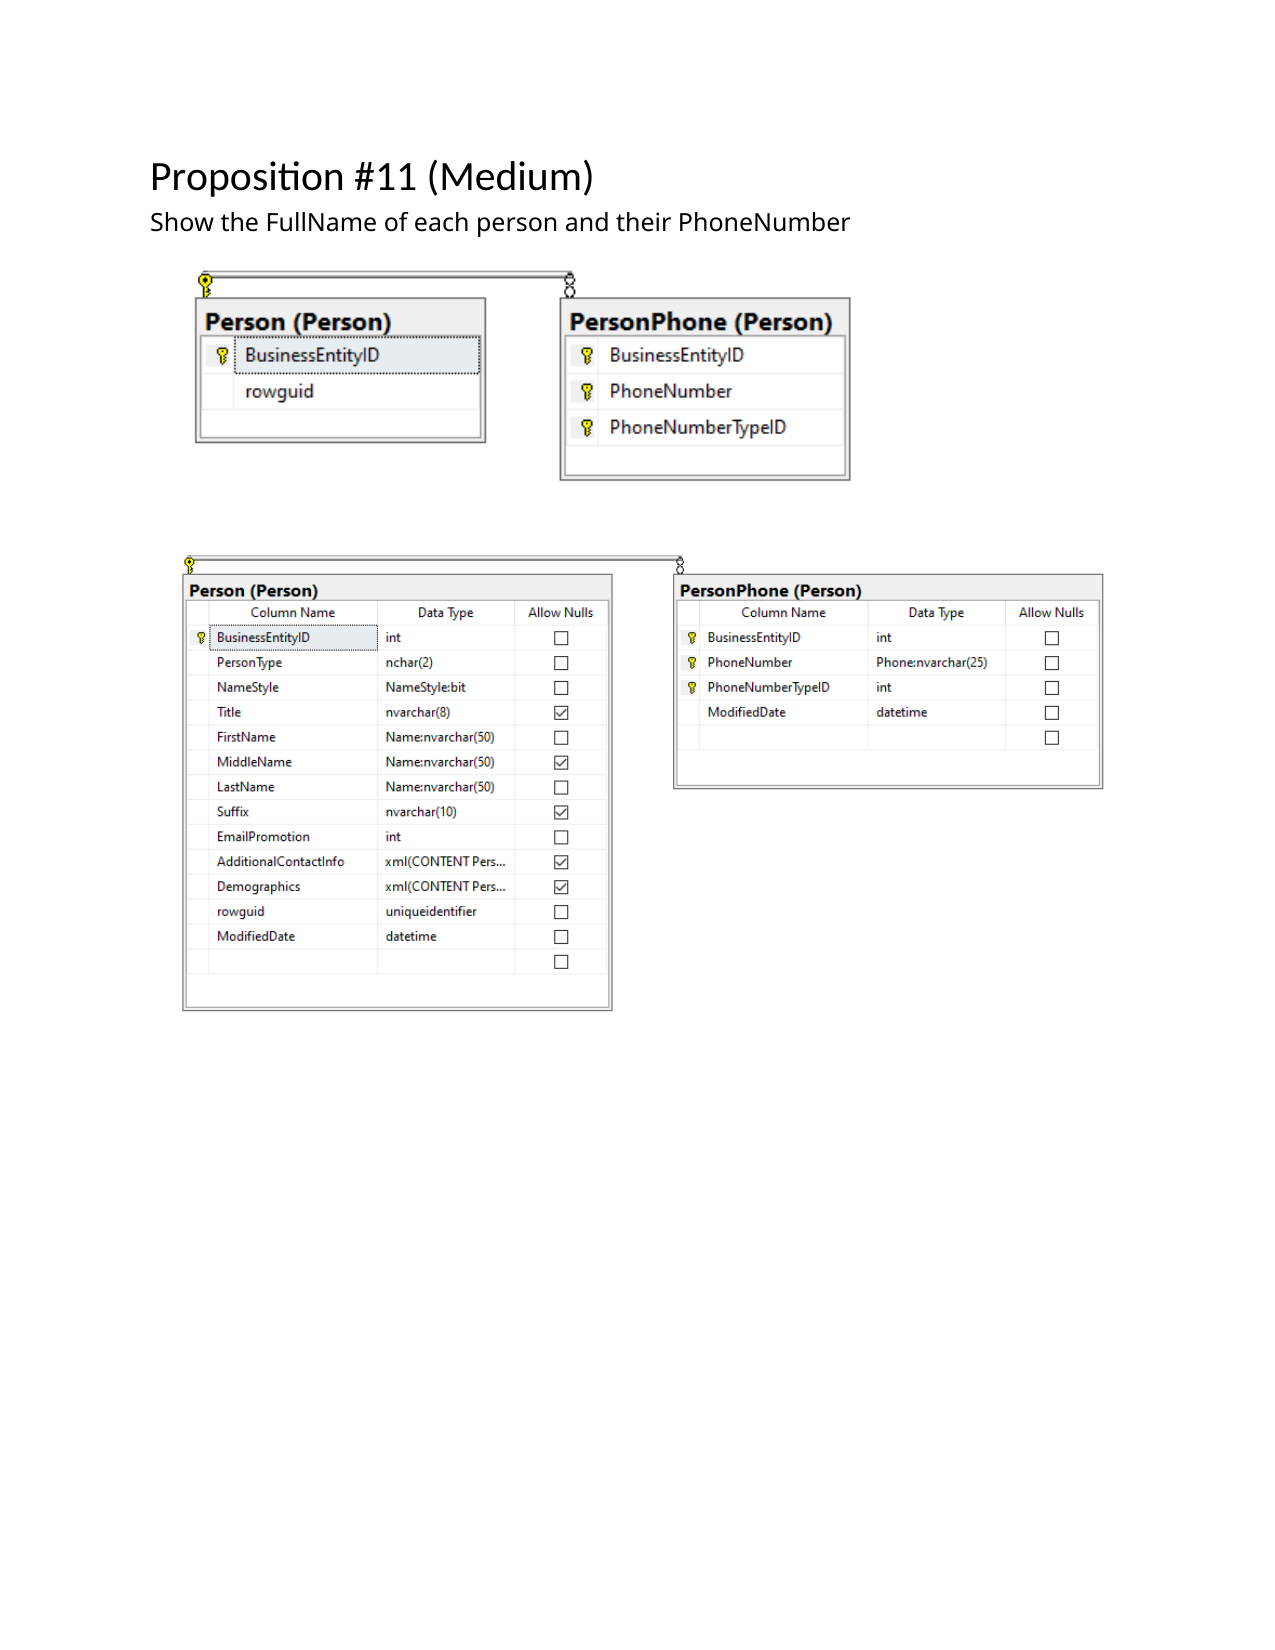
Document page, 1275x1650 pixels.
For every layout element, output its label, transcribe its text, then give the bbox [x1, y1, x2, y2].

picture [150, 238, 1125, 1035]
text Proposition #11 (Medium) [150, 150, 1125, 201]
text Show the FullName of each person and their PhoneNumber [150, 205, 1125, 239]
